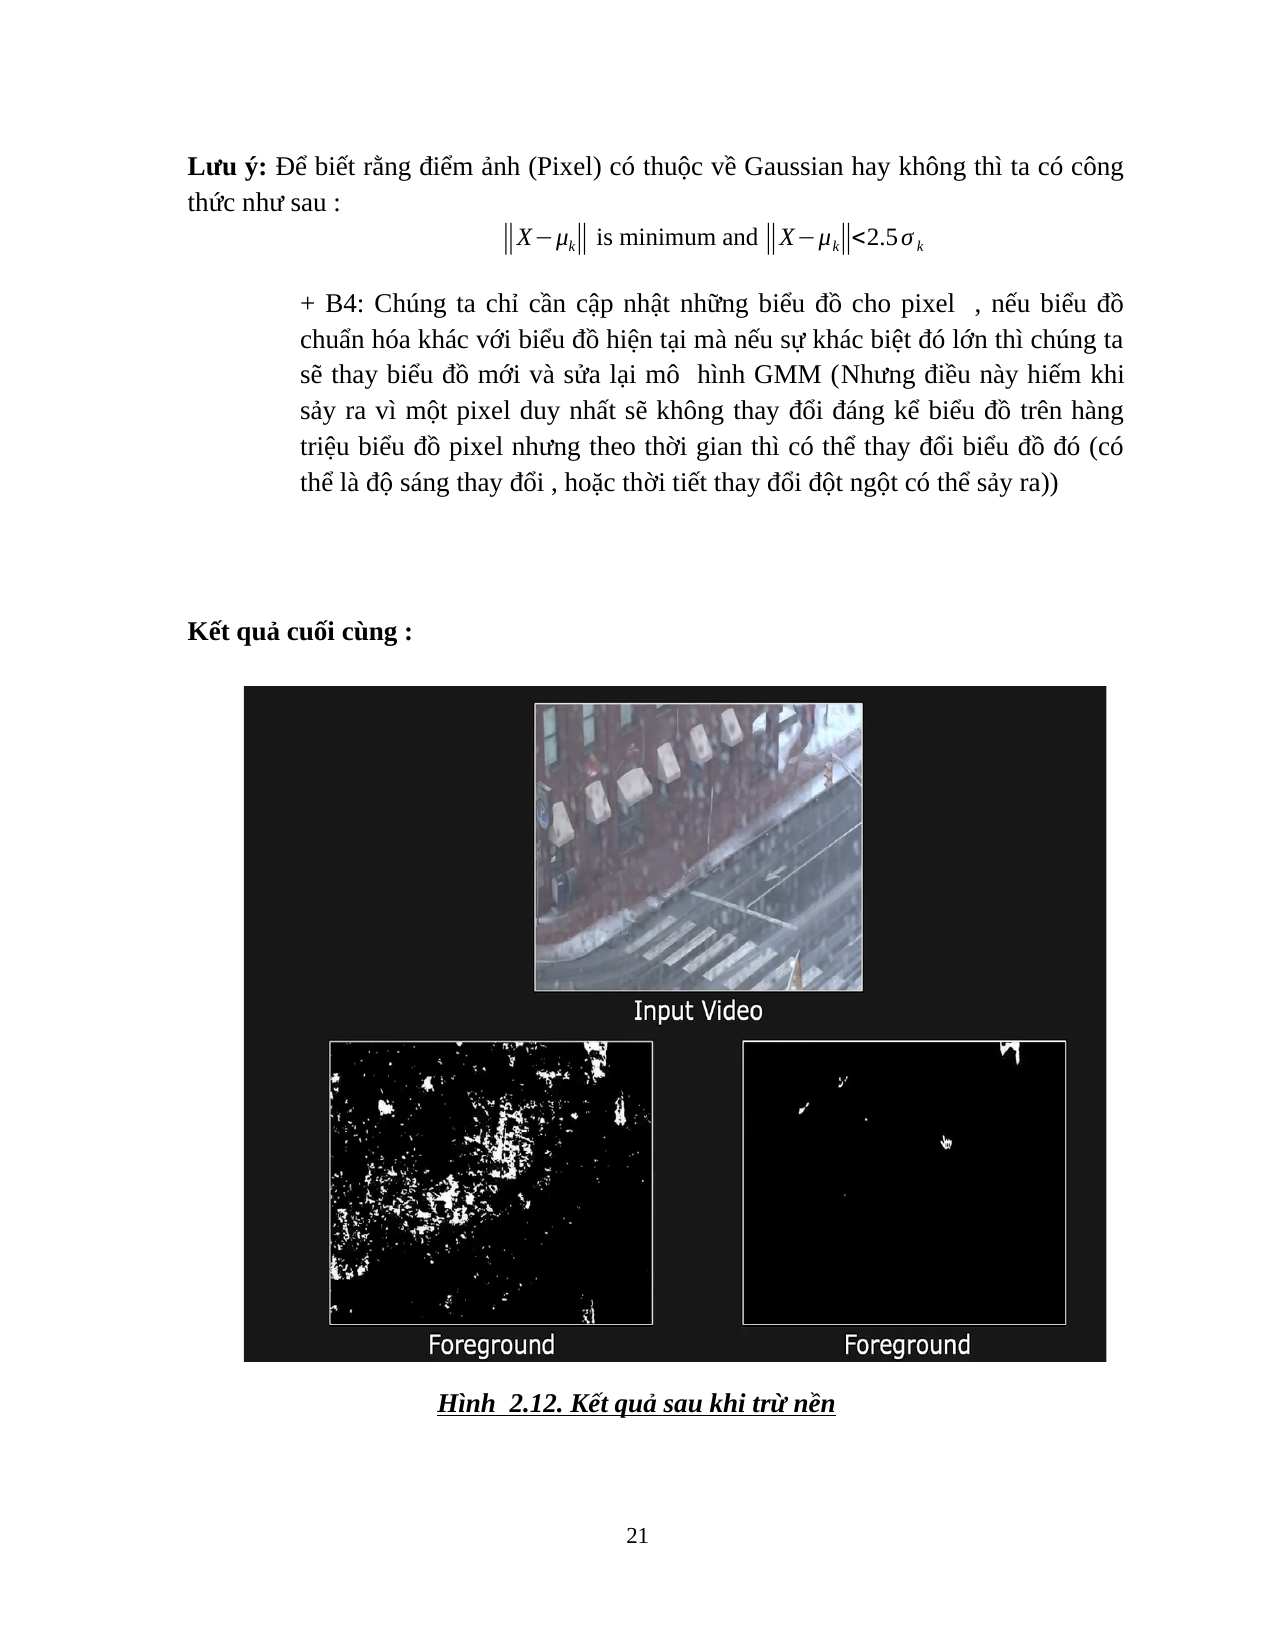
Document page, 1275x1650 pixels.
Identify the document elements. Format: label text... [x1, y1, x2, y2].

text Hình 2.12. Kết quả sau khi trừ nền [150, 1387, 1125, 1419]
picture [243, 686, 1107, 1362]
list Kết quả cuối cùng : [187, 615, 1125, 646]
list Lưu ý: Để biết rằng điểm ảnh (Pixel) có thuộc về Gaussian hay không thì ta có công thức như sau : [187, 150, 1125, 217]
list + B4: Chúng ta chỉ cần cập nhật những biểu đồ cho pixel , nếu biểu đồ chuẩn hóa khác với biểu đồ hiện tại mà nếu sự khác biệt đó lớn thì chúng ta sẽ thay biểu đồ mới và sửa lại mô hình GMM (Nhưng điều này hiếm khi sảy ra vì một pixel duy nhất sẽ không thay đổi đáng kể biểu đồ trên hàng triệu biểu đồ pixel nhưng theo thời gian thì có thể thay đổi biểu đồ đó (có thể là độ sáng thay đổi , hoặc thời tiết thay đổi đột ngột có thể sảy ra)) [300, 287, 1125, 497]
